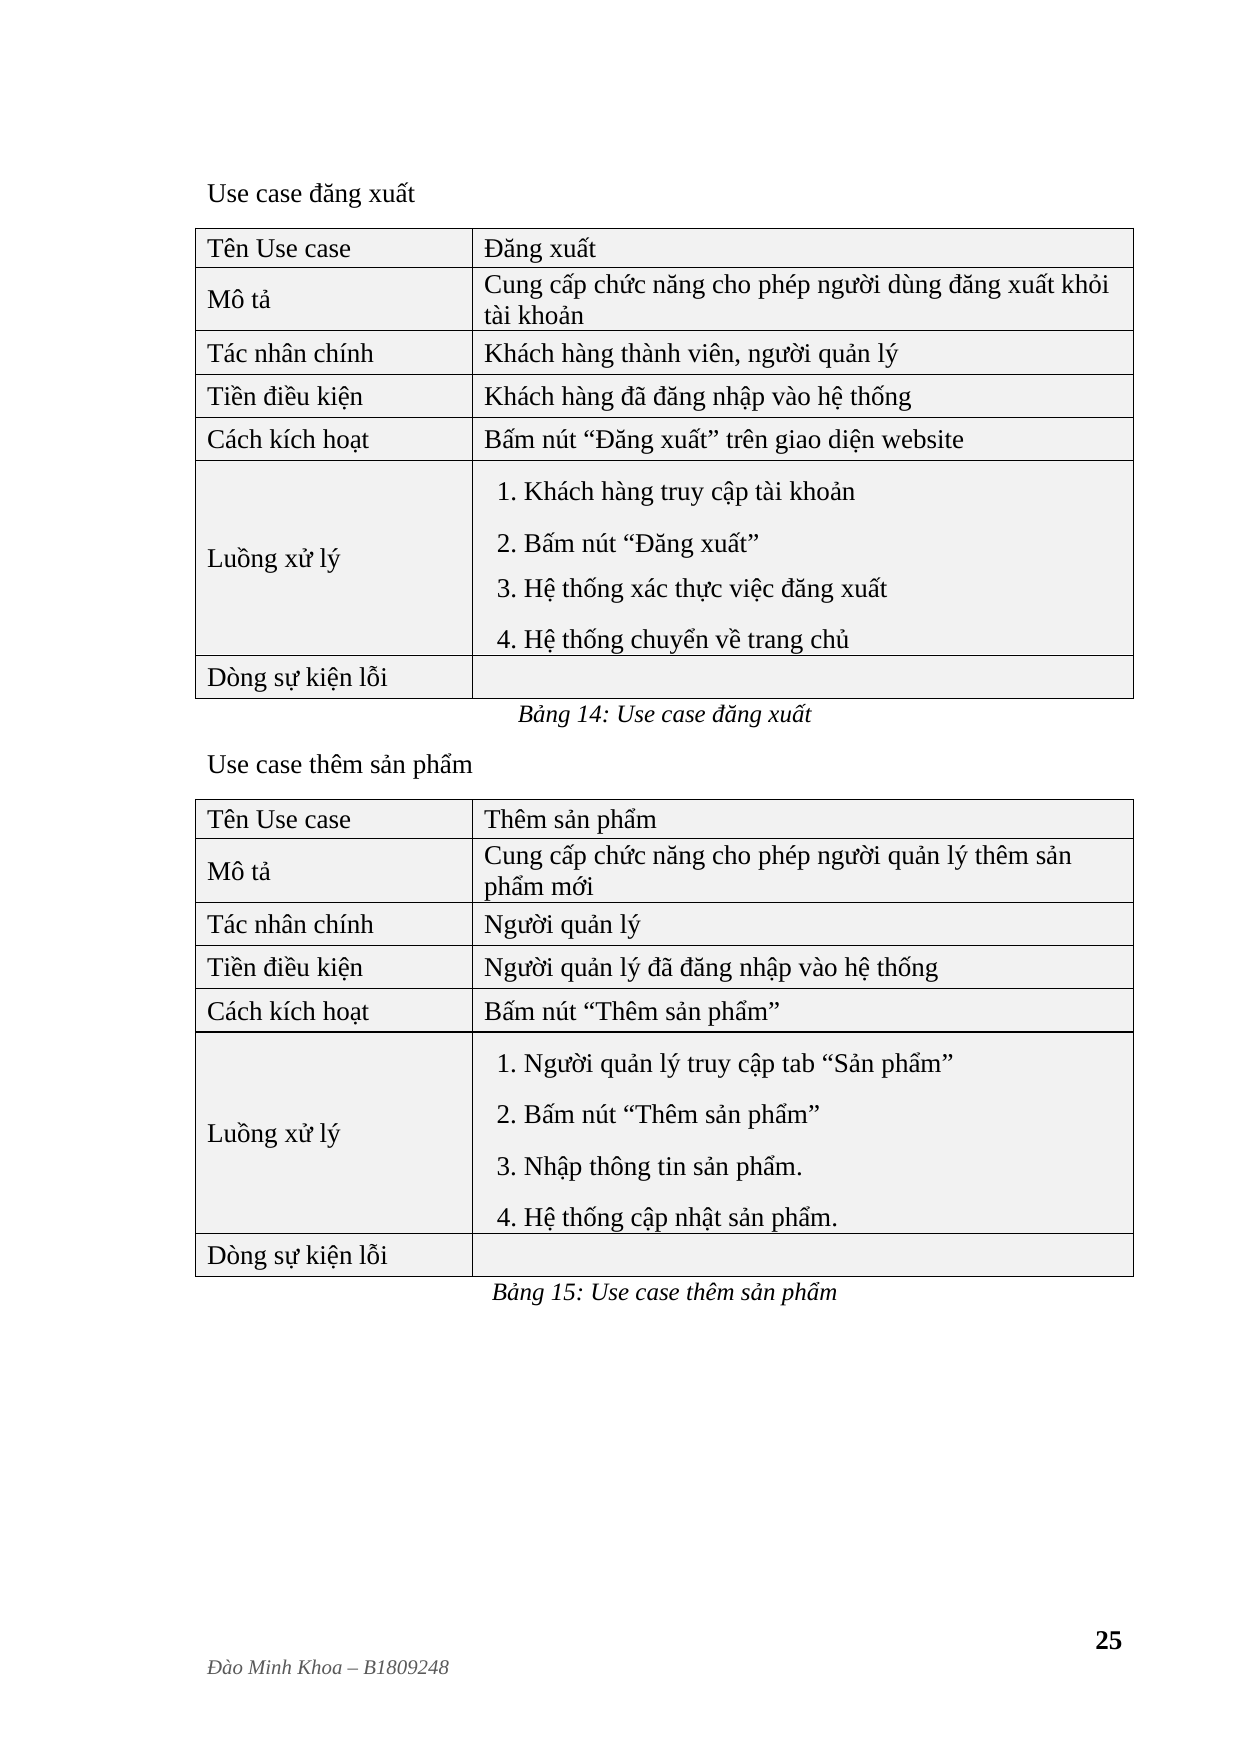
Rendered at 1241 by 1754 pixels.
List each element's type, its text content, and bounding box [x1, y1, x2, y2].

table_cell Cách kích hoạt [196, 989, 472, 1031]
table_cell Cung cấp chức năng cho phép người dùng đăng xuất khỏi tài khoản [473, 268, 1133, 330]
table_header Đăng xuất [473, 229, 1133, 267]
table_cell Dòng sự kiện lỗi [196, 1234, 472, 1276]
table_cell Người quản lý [473, 903, 1133, 945]
table_cell Tác nhân chính [196, 903, 472, 945]
table_cell Luồng xử lý [196, 461, 472, 654]
table_cell Bấm nút “Thêm sản phẩm” [473, 989, 1133, 1031]
table_cell Khách hàng thành viên, người quản lý [473, 331, 1133, 374]
table_header Tên Use case [196, 800, 472, 838]
table_cell Cách kích hoạt [196, 418, 472, 460]
table_cell Khách hàng đã đăng nhập vào hệ thống [473, 375, 1133, 417]
table_cell [473, 656, 1133, 698]
text Bảng 15: Use case thêm sản phẩm [207, 1277, 1122, 1306]
table_cell Khách hàng truy cập tài khoản Bấm nút “Đăng xuất” Hệ thống xác thực việc đăng xuất Hệ thống chuyển về trang chủ [473, 461, 1133, 654]
table_cell Mô tả [196, 268, 472, 330]
table_cell Người quản lý đã đăng nhập vào hệ thống [473, 946, 1133, 988]
table_cell Tiền điều kiện [196, 946, 472, 988]
table_cell Luồng xử lý [196, 1033, 472, 1233]
table_cell Người quản lý truy cập tab “Sản phẩm” Bấm nút “Thêm sản phẩm” Nhập thông tin sản phẩm. Hệ thống cập nhật sản phẩm. [473, 1033, 1133, 1233]
text Use case đăng xuất [207, 177, 1122, 208]
table_cell Cung cấp chức năng cho phép người quản lý thêm sản phẩm mới [473, 839, 1133, 902]
table_cell Mô tả [196, 839, 472, 902]
table_header Thêm sản phẩm [473, 800, 1133, 838]
table_cell Bấm nút “Đăng xuất” trên giao diện website [473, 418, 1133, 460]
text Use case thêm sản phẩm [207, 748, 1122, 780]
table_header Tên Use case [196, 229, 472, 267]
text Bảng 14: Use case đăng xuất [207, 699, 1122, 728]
table_cell Dòng sự kiện lỗi [196, 656, 472, 698]
table_cell [473, 1234, 1133, 1276]
table_cell Tiền điều kiện [196, 375, 472, 417]
table_cell Tác nhân chính [196, 331, 472, 374]
